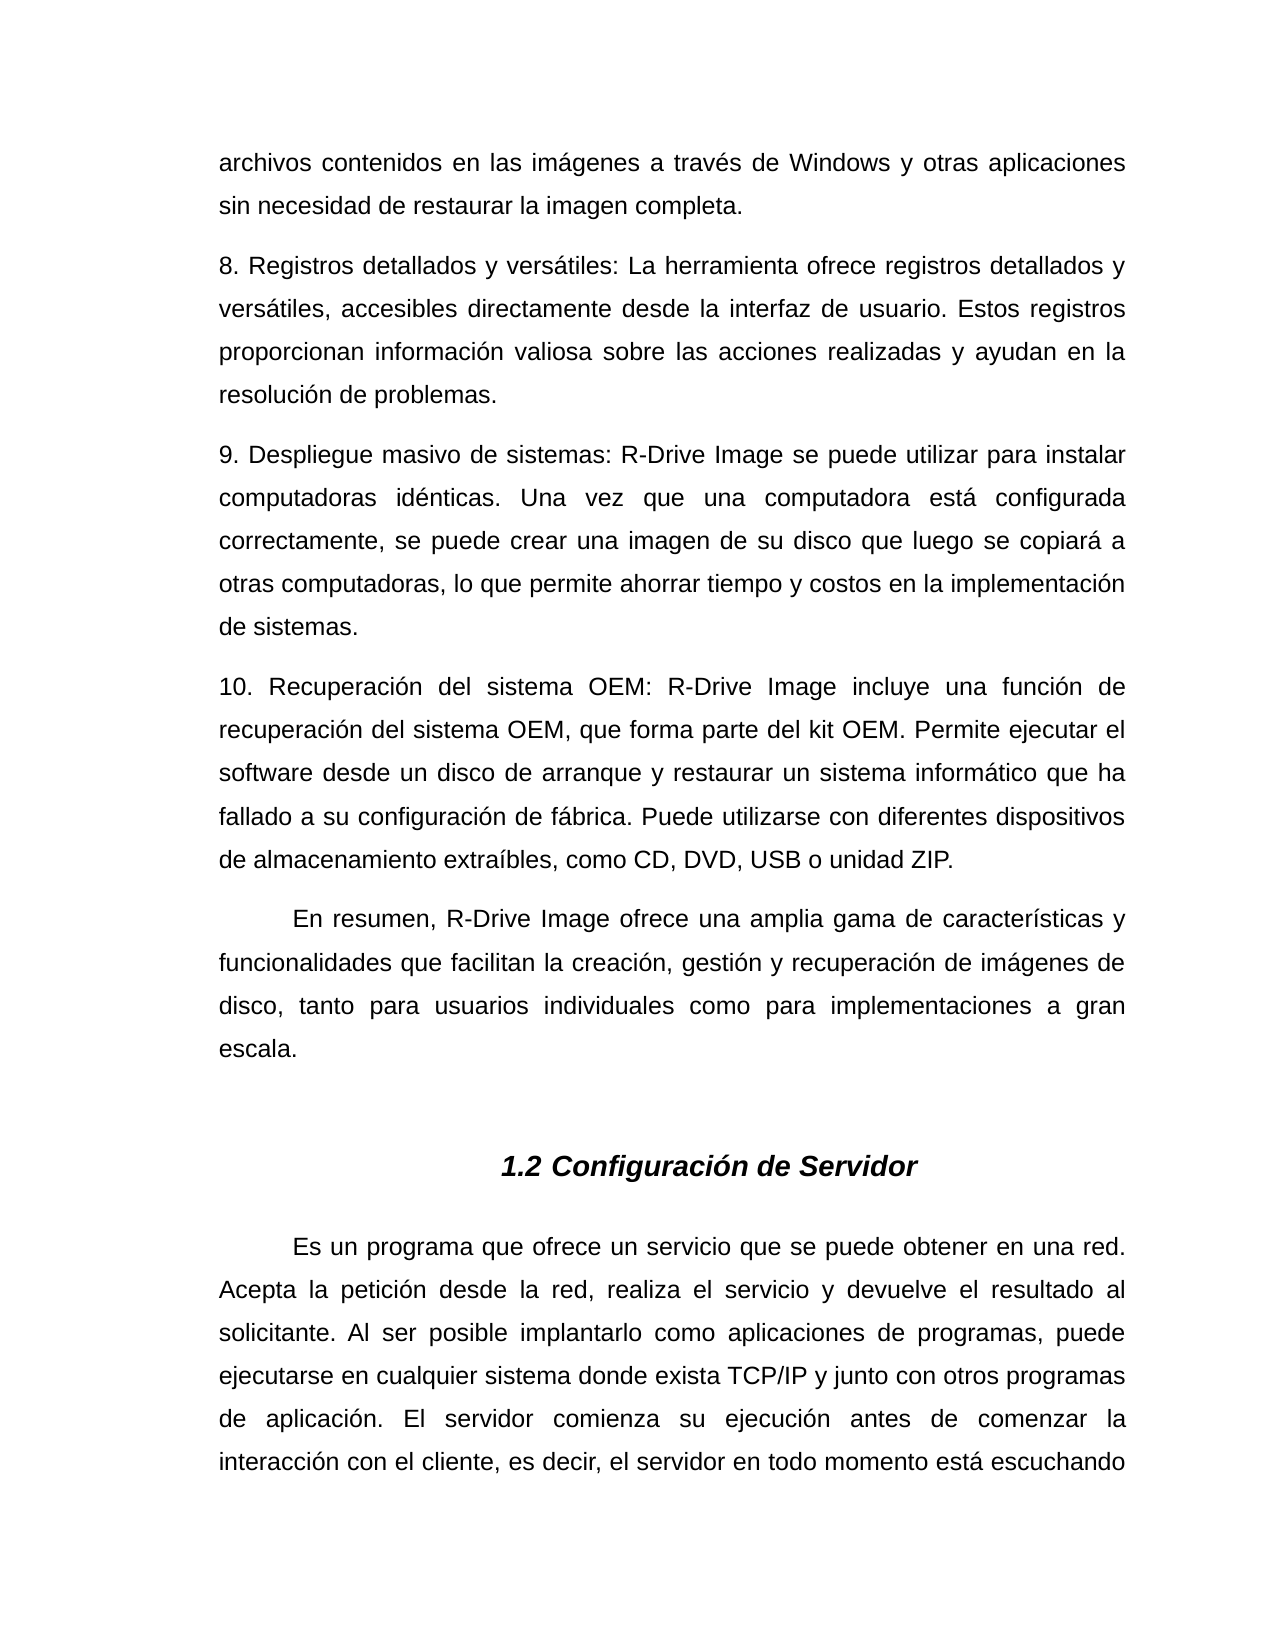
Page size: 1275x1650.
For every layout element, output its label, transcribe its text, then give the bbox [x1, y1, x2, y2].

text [218, 148, 1127, 219]
text 10. Recuperación del sistema OEM: R-Drive Image incluye una función de recuperación del sistema OEM, que forma parte del kit OEM. Permite ejecutar el software desde un disco de arranque y restaurar un sistema informático que ha fallado a su configuración de fábrica. Puede utilizarse con diferentes dispositivos de almacenamiento extraíbles, como CD, DVD, USB o unidad ZIP. [218, 672, 1127, 873]
text 9. Despliegue masivo de sistemas: R-Drive Image se puede utilizar para instalar computadoras idénticas. Una vez que una computadora está configurada correctamente, se puede crear una imagen de su disco que luego se copiará a otras computadoras, lo que permite ahorrar tiempo y costos en la implementación de sistemas. [218, 440, 1127, 641]
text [218, 1232, 1127, 1476]
text 8. Registros detallados y versátiles: La herramienta ofrece registros detallados y versátiles, accesibles directamente desde la interfaz de usuario. Estos registros proporcionan información valiosa sobre las acciones realizadas y ayudan en la resolución de problemas. [218, 251, 1127, 409]
text En resumen, R-Drive Image ofrece una amplia gama de características y funcionalidades que facilitan la creación, gestión y recuperación de imágenes de disco, tanto para usuarios individuales como para implementaciones a gran escala. [218, 904, 1127, 1062]
subtitle Configuración de Servidor [293, 1149, 1127, 1182]
